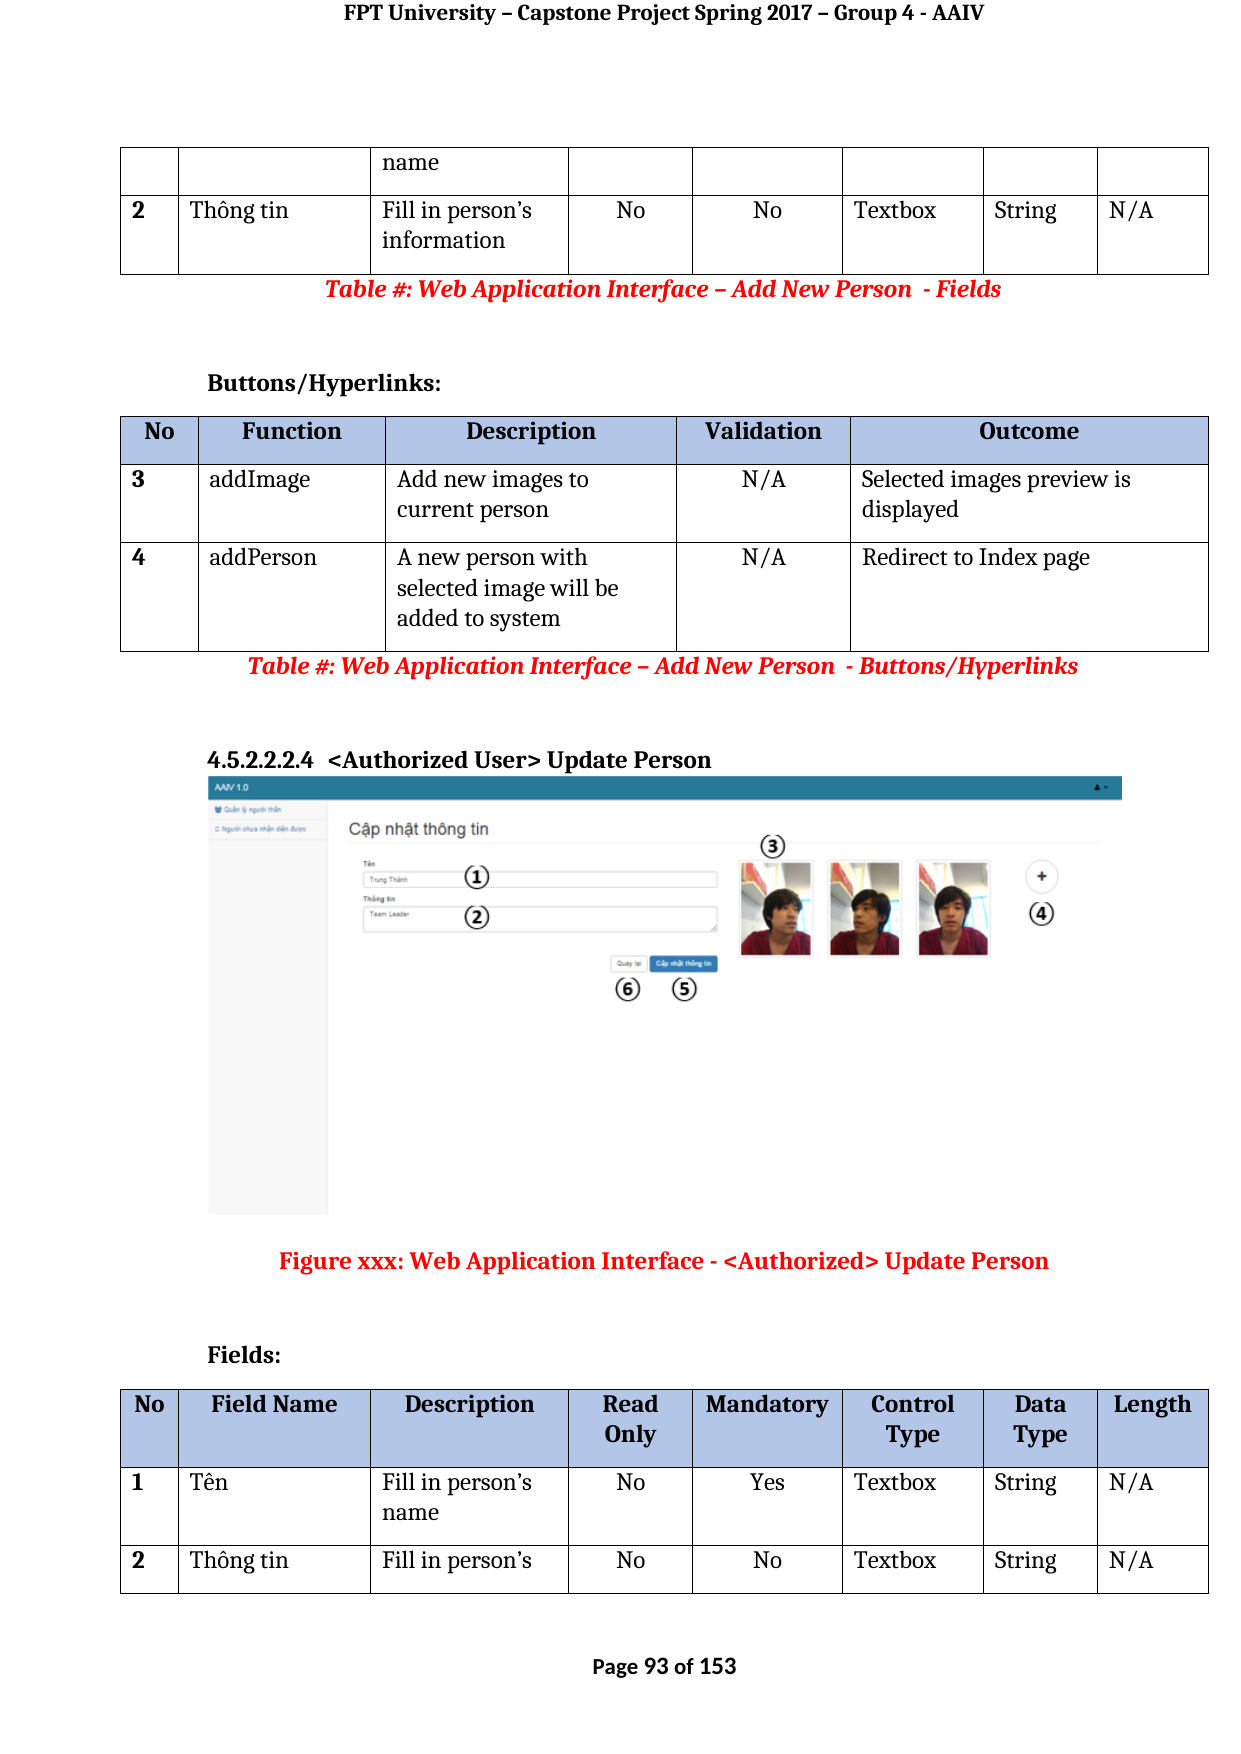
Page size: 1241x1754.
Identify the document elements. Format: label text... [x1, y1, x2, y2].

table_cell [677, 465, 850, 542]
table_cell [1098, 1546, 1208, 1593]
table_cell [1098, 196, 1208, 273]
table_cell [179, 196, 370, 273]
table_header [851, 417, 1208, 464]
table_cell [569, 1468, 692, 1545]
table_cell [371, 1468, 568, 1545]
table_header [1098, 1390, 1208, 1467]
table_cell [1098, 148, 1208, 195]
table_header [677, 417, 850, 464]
text Table #: Web Application Interface – Add New Person - Buttons/Hyperlinks [207, 652, 1122, 681]
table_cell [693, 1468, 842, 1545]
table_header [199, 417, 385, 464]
subtitle <Authorized User> Update Person [207, 746, 1122, 775]
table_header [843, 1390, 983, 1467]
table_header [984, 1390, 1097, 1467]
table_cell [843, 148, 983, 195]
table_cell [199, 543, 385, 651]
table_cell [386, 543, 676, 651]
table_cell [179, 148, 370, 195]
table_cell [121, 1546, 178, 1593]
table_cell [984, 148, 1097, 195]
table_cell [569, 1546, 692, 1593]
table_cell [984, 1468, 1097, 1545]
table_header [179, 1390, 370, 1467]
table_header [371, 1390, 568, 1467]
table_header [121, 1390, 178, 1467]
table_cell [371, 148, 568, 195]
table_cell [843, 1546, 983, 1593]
text Table #: Web Application Interface – Add New Person - Fields [207, 275, 1122, 303]
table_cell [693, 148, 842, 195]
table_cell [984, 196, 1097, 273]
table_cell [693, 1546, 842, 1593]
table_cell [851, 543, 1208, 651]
text Figure xxx: Web Application Interface - <Authorized> Update Person [207, 1247, 1122, 1276]
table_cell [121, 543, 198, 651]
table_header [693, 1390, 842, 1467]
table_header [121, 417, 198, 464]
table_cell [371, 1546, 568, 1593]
picture [207, 776, 1122, 1229]
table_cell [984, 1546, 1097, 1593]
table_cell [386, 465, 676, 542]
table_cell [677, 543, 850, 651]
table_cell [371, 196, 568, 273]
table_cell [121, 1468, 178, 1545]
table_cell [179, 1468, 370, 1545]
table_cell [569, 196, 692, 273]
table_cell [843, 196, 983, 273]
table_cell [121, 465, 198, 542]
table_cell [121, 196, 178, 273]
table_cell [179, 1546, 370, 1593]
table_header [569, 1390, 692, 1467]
text Fields: [207, 1341, 1122, 1370]
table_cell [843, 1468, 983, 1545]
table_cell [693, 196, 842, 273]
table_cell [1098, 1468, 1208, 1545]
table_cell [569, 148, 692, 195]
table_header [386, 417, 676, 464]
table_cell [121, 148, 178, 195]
text Buttons/Hyperlinks: [207, 369, 1122, 397]
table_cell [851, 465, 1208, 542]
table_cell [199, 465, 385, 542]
